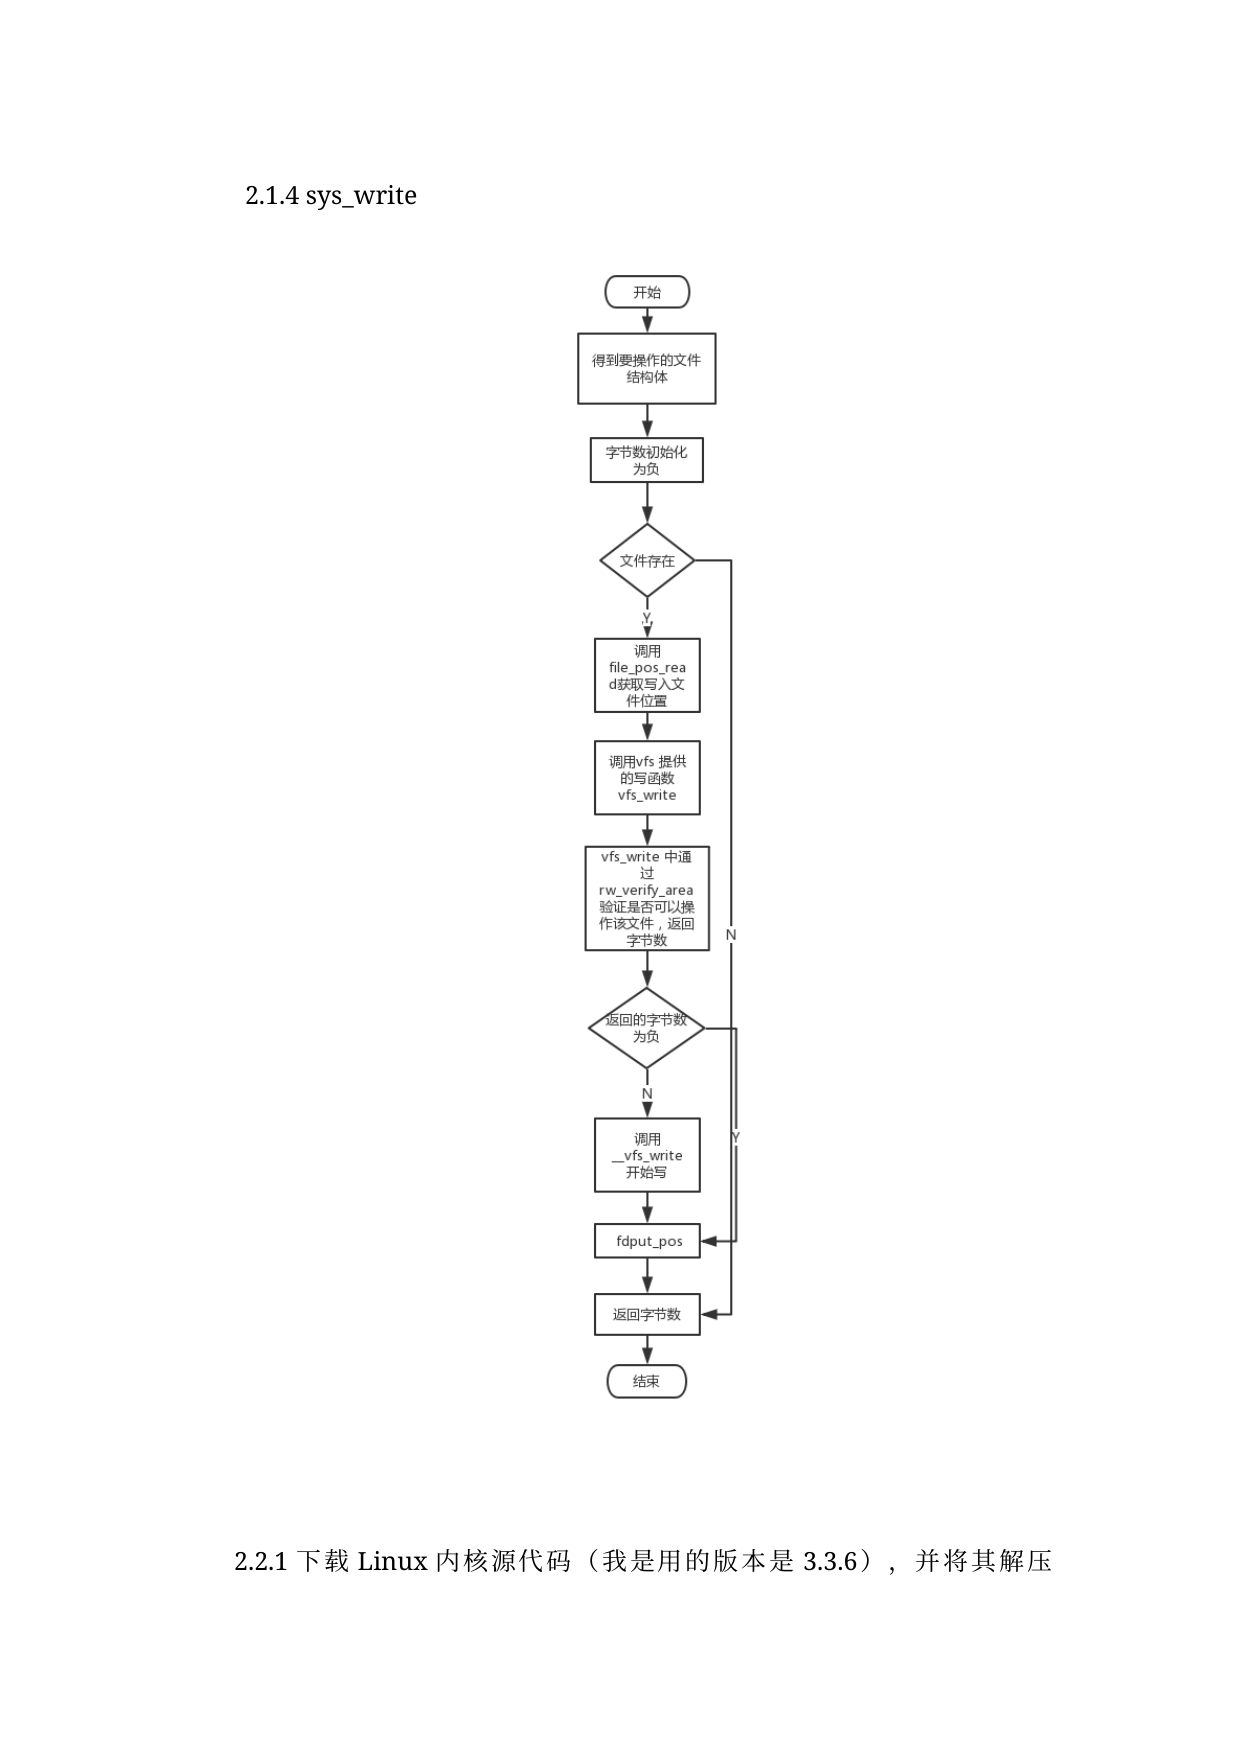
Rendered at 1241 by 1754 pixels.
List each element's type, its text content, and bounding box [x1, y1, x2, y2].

picture [528, 227, 769, 1431]
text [187, 1527, 1053, 1592]
text 2.1.4 sys_write [245, 162, 1053, 227]
